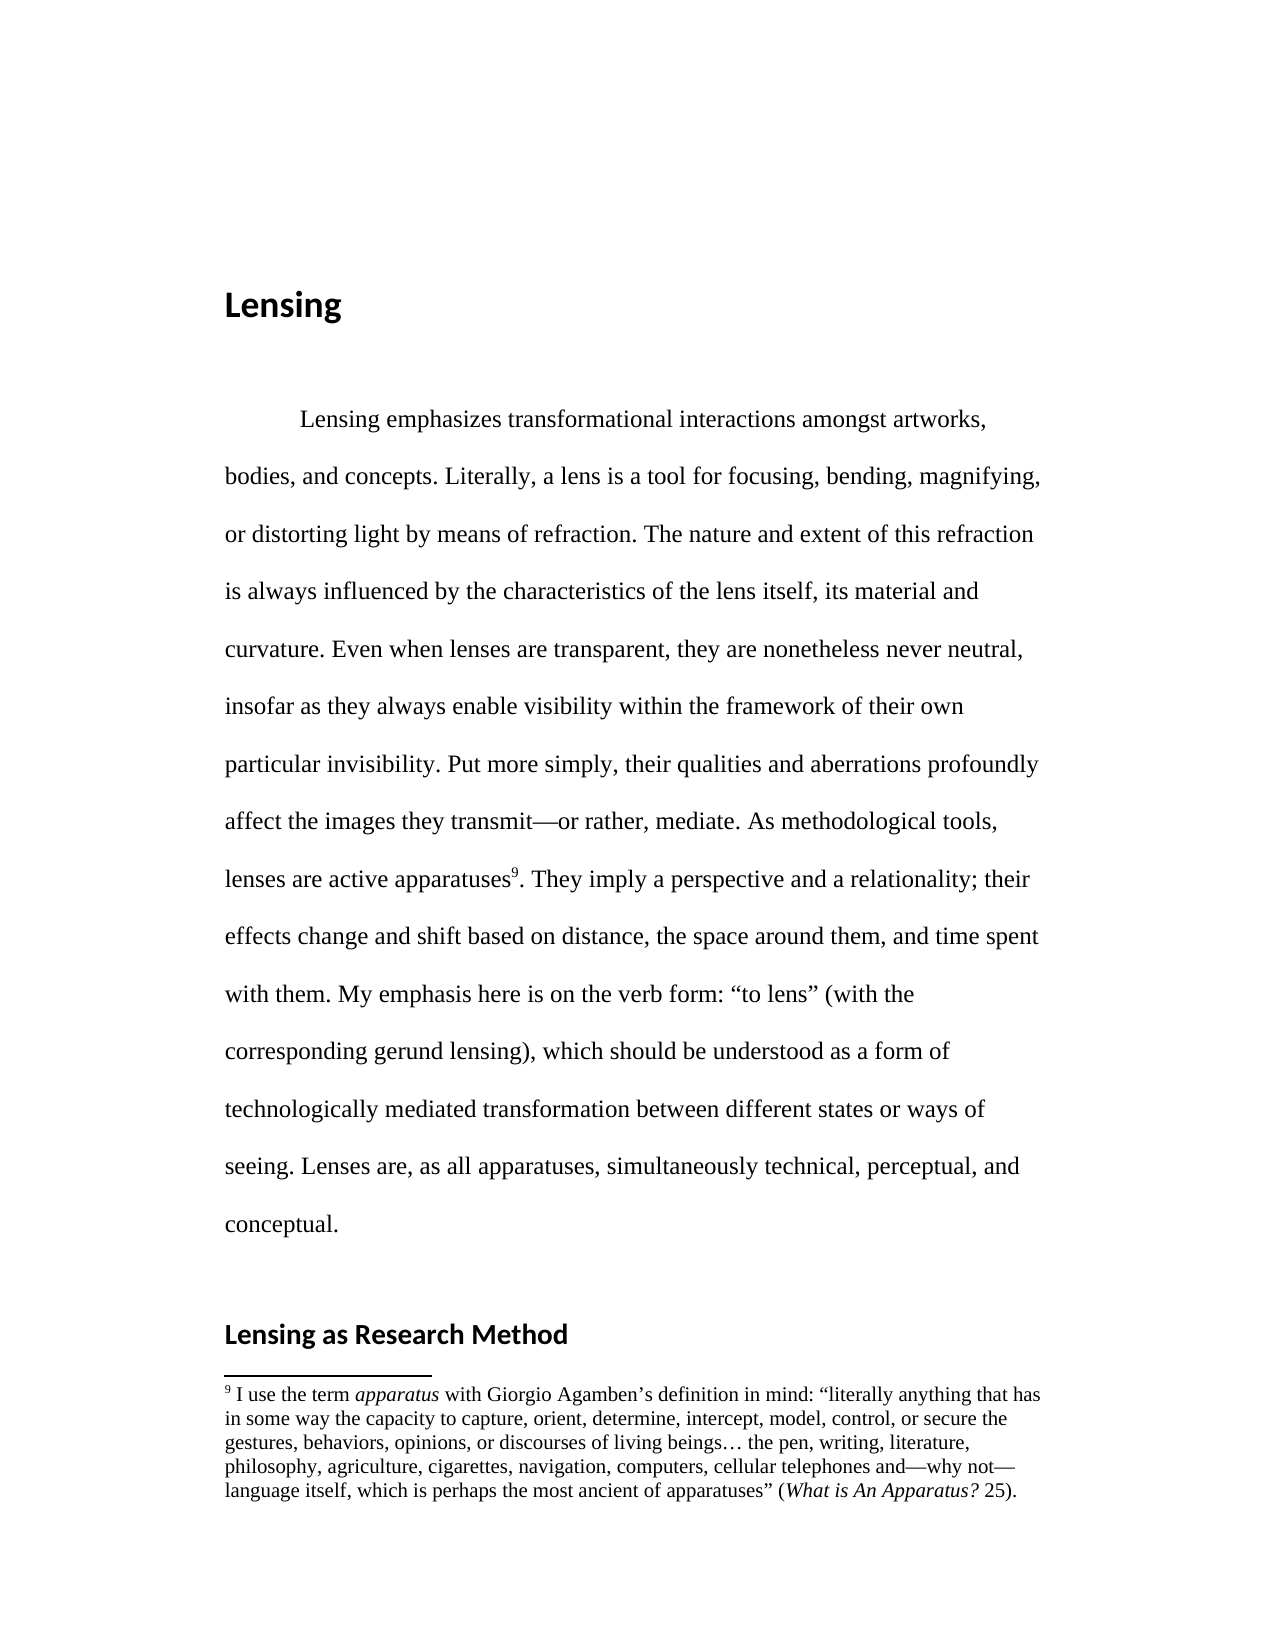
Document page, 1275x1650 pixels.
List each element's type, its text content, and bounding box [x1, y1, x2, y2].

subtitle Lensing as Research Method [224, 1316, 1051, 1352]
subtitle Lensing [224, 281, 1051, 327]
text Lensing emphasizes transformational interactions amongst artworks, bodies, and concepts. Literally, a lens is a tool for focusing, bending, magnifying, or distorting light by means of refraction. The nature and extent of this refraction is always influenced by the characteristics of the lens itself, its material and curvature. Even when lenses are transparent, they are nonetheless never neutral, insofar as they always enable visibility within the framework of their own particular invisibility. Put more simply, their qualities and aberrations profoundly affect the images they transmit—or rather, mediate. As methodological tools, lenses are active apparatuses. They imply a perspective and a relationality; their effects change and shift based on distance, the space around them, and time spent with them. My emphasis here is on the verb form: “to lens” (with the corresponding gerund lensing), which should be understood as a form of technologically mediated transformation between different states or ways of seeing. Lenses are, as all apparatuses, simultaneously technical, perceptual, and conceptual. [224, 404, 1051, 1237]
